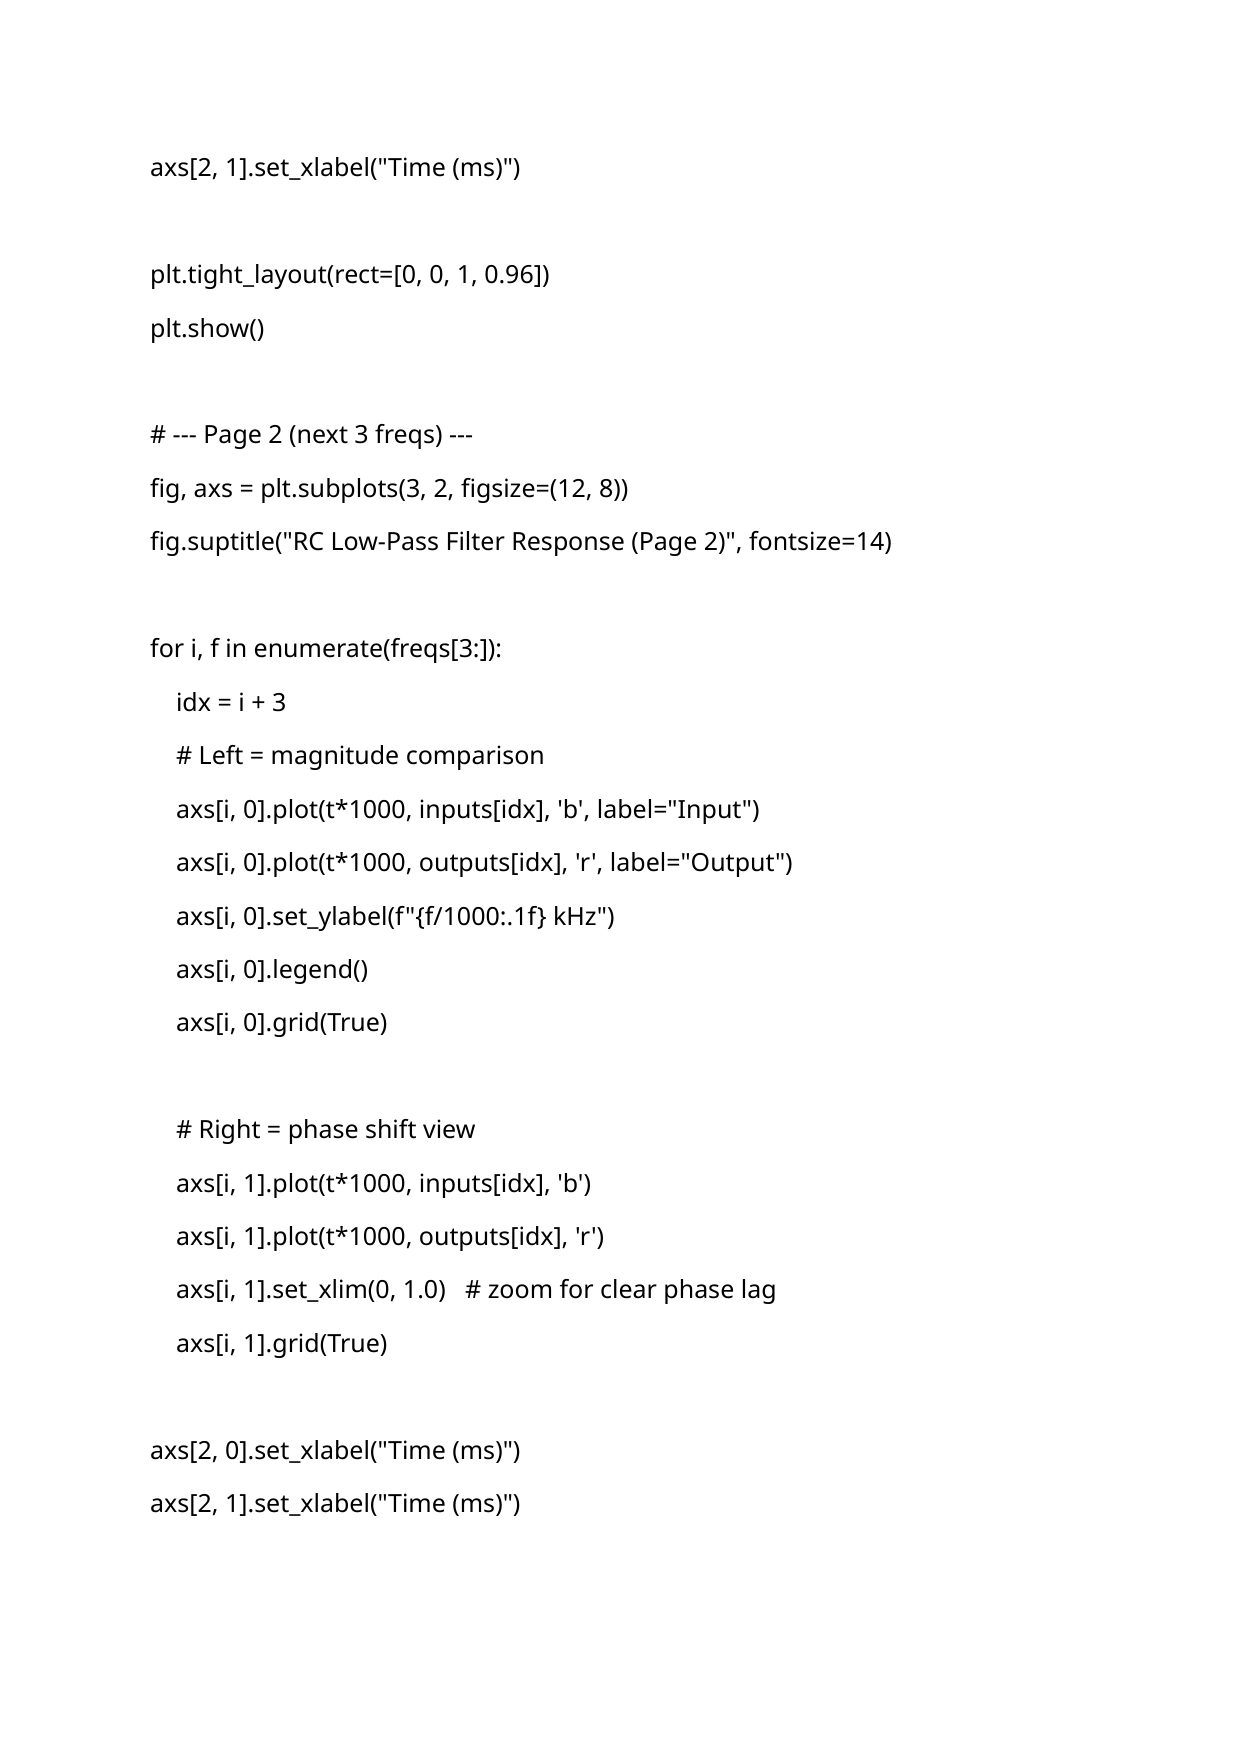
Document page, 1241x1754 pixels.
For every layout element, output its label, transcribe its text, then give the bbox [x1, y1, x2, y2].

text axs[i, 1].plot(t*1000, outputs[idx], 'r') [150, 1219, 1090, 1253]
text axs[i, 0].plot(t*1000, inputs[idx], 'b', label="Input") [150, 791, 1090, 825]
text # Right = phase shift view [150, 1112, 1090, 1146]
text for i, f in enumerate(freqs[3:]): [150, 631, 1090, 665]
text axs[i, 1].grid(True) [150, 1326, 1090, 1360]
text axs[i, 1].plot(t*1000, inputs[idx], 'b') [150, 1165, 1090, 1199]
text plt.show() [150, 310, 1090, 344]
text axs[2, 1].set_xlabel("Time (ms)") [150, 150, 1090, 184]
text idx = i + 3 [150, 684, 1090, 718]
text fig, axs = plt.subplots(3, 2, figsize=(12, 8)) [150, 471, 1090, 505]
text fig.suptitle("RC Low-Pass Filter Response (Page 2)", fontsize=14) [150, 524, 1090, 558]
text axs[i, 0].grid(True) [150, 1005, 1090, 1039]
text axs[2, 0].set_xlabel("Time (ms)") [150, 1432, 1090, 1467]
text # Left = magnitude comparison [150, 738, 1090, 772]
text plt.tight_layout(rect=[0, 0, 1, 0.96]) [150, 257, 1090, 291]
text axs[i, 0].legend() [150, 952, 1090, 986]
text axs[2, 1].set_xlabel("Time (ms)") [150, 1486, 1090, 1520]
text axs[i, 1].set_xlim(0, 1.0) # zoom for clear phase lag [150, 1272, 1090, 1306]
text axs[i, 0].set_ylabel(f"{f/1000:.1f} kHz") [150, 898, 1090, 932]
text axs[i, 0].plot(t*1000, outputs[idx], 'r', label="Output") [150, 845, 1090, 879]
text # --- Page 2 (next 3 freqs) --- [150, 417, 1090, 451]
